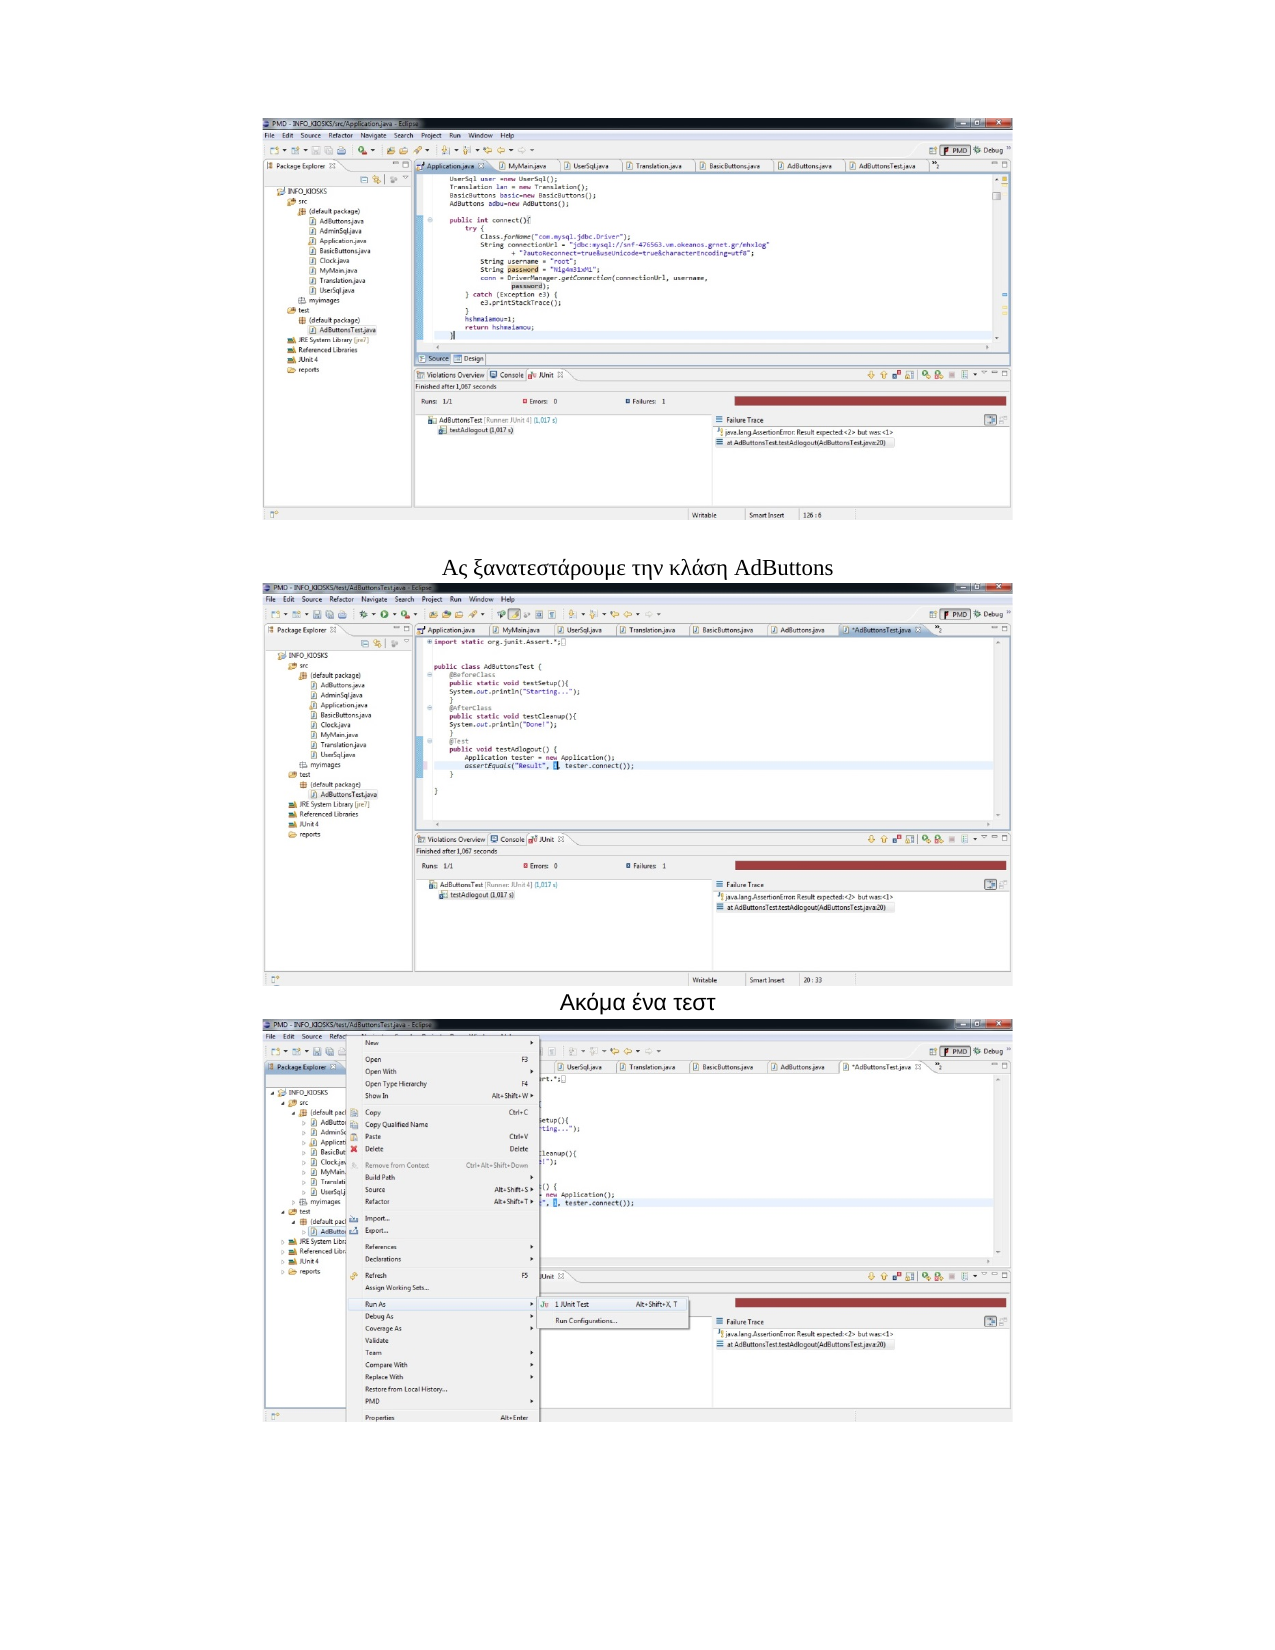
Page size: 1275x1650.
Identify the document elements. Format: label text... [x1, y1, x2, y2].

text Ακόμα ένα τεστ [118, 989, 1157, 1016]
picture [262, 1019, 1013, 1422]
picture [262, 583, 1013, 986]
picture [262, 118, 1013, 520]
